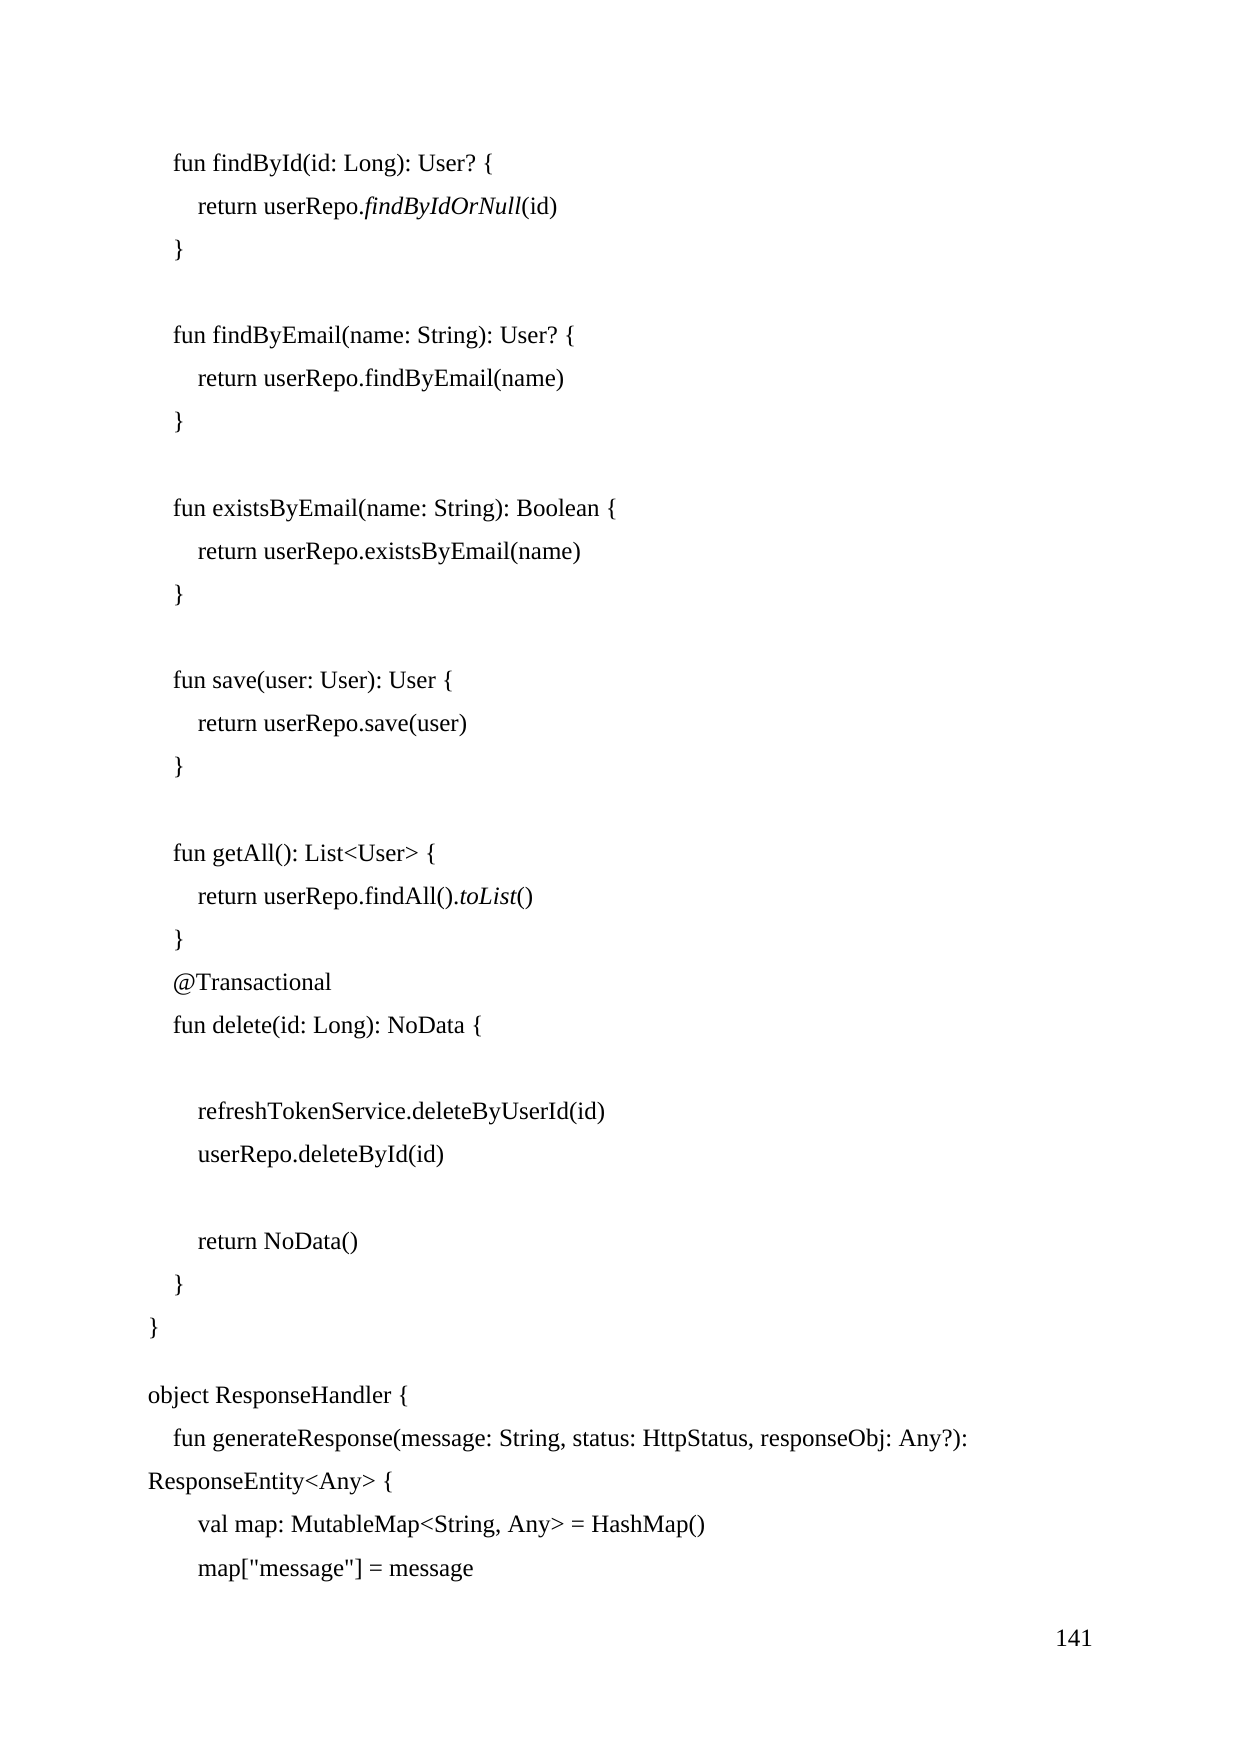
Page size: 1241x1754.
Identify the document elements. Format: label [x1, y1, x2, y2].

text [148, 148, 1093, 1341]
text [148, 1380, 1093, 1581]
